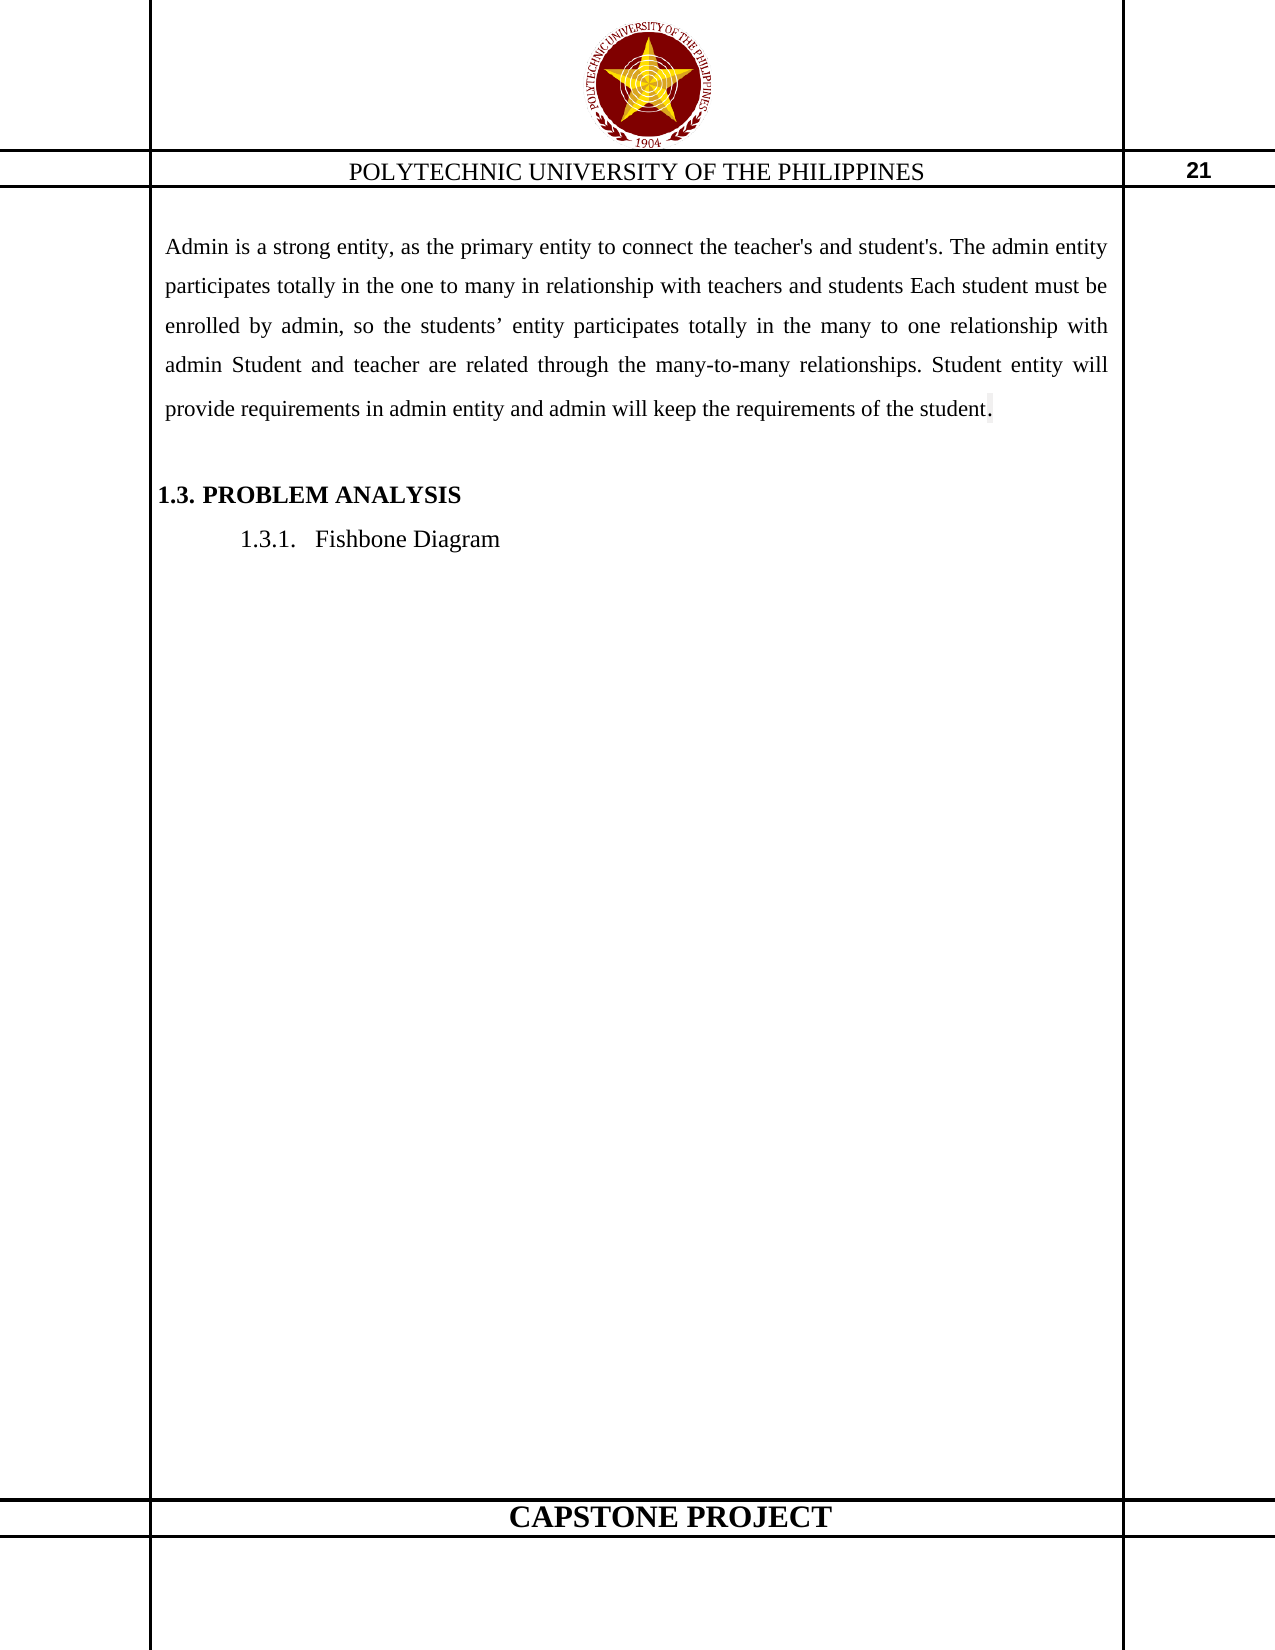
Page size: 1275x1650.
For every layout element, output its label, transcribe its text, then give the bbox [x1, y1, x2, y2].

picture [583, 20, 712, 149]
list Fishbone Diagram [240, 524, 1110, 552]
list Problem Analysis [157, 481, 1110, 509]
text Admin is a strong entity, as the primary entity to connect the teacher's and student's. The admin entity participates totally in the one to many in relationship with teachers and students Each student must be enrolled by admin, so the students’ entity participates totally in the many to one relationship with admin Student and teacher are related through the many-to-many relationships. Student entity will provide requirements in admin entity and admin will keep the requirements of the student. [165, 233, 1110, 423]
